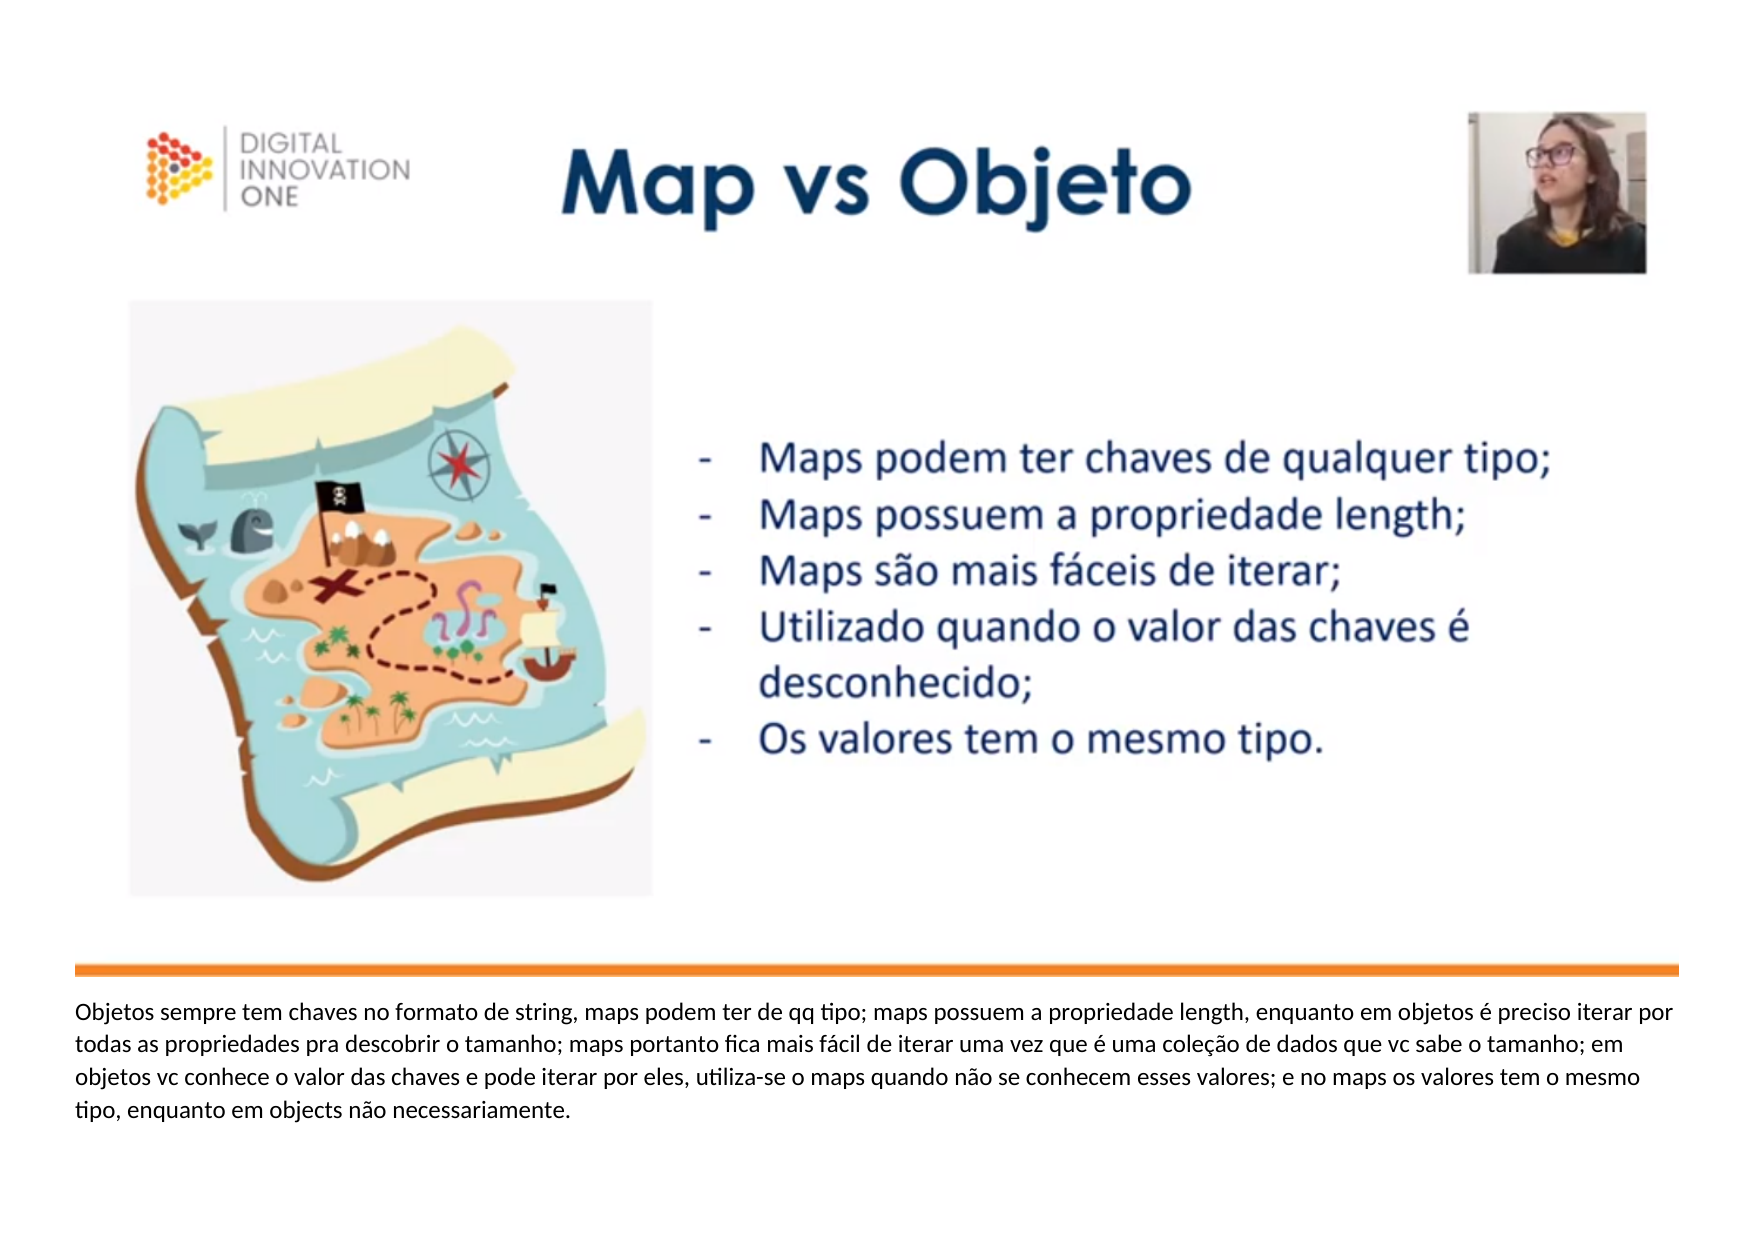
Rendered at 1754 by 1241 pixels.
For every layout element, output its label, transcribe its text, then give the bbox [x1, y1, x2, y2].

text Objetos sempre tem chaves no formato de string, maps podem ter de qq tipo; maps possuem a propriedade length, enquanto em objetos é preciso iterar por todas as propriedades pra descobrir o tamanho; maps portanto fica mais fácil de iterar uma vez que é uma coleção de dados que vc sabe o tamanho; em objetos vc conhece o valor das chaves e pode iterar por eles, utiliza-se o maps quando não se conhecem esses valores; e no maps os valores tem o mesmo tipo, enquanto em objects não necessariamente. [75, 996, 1679, 1125]
picture [75, 75, 1679, 977]
